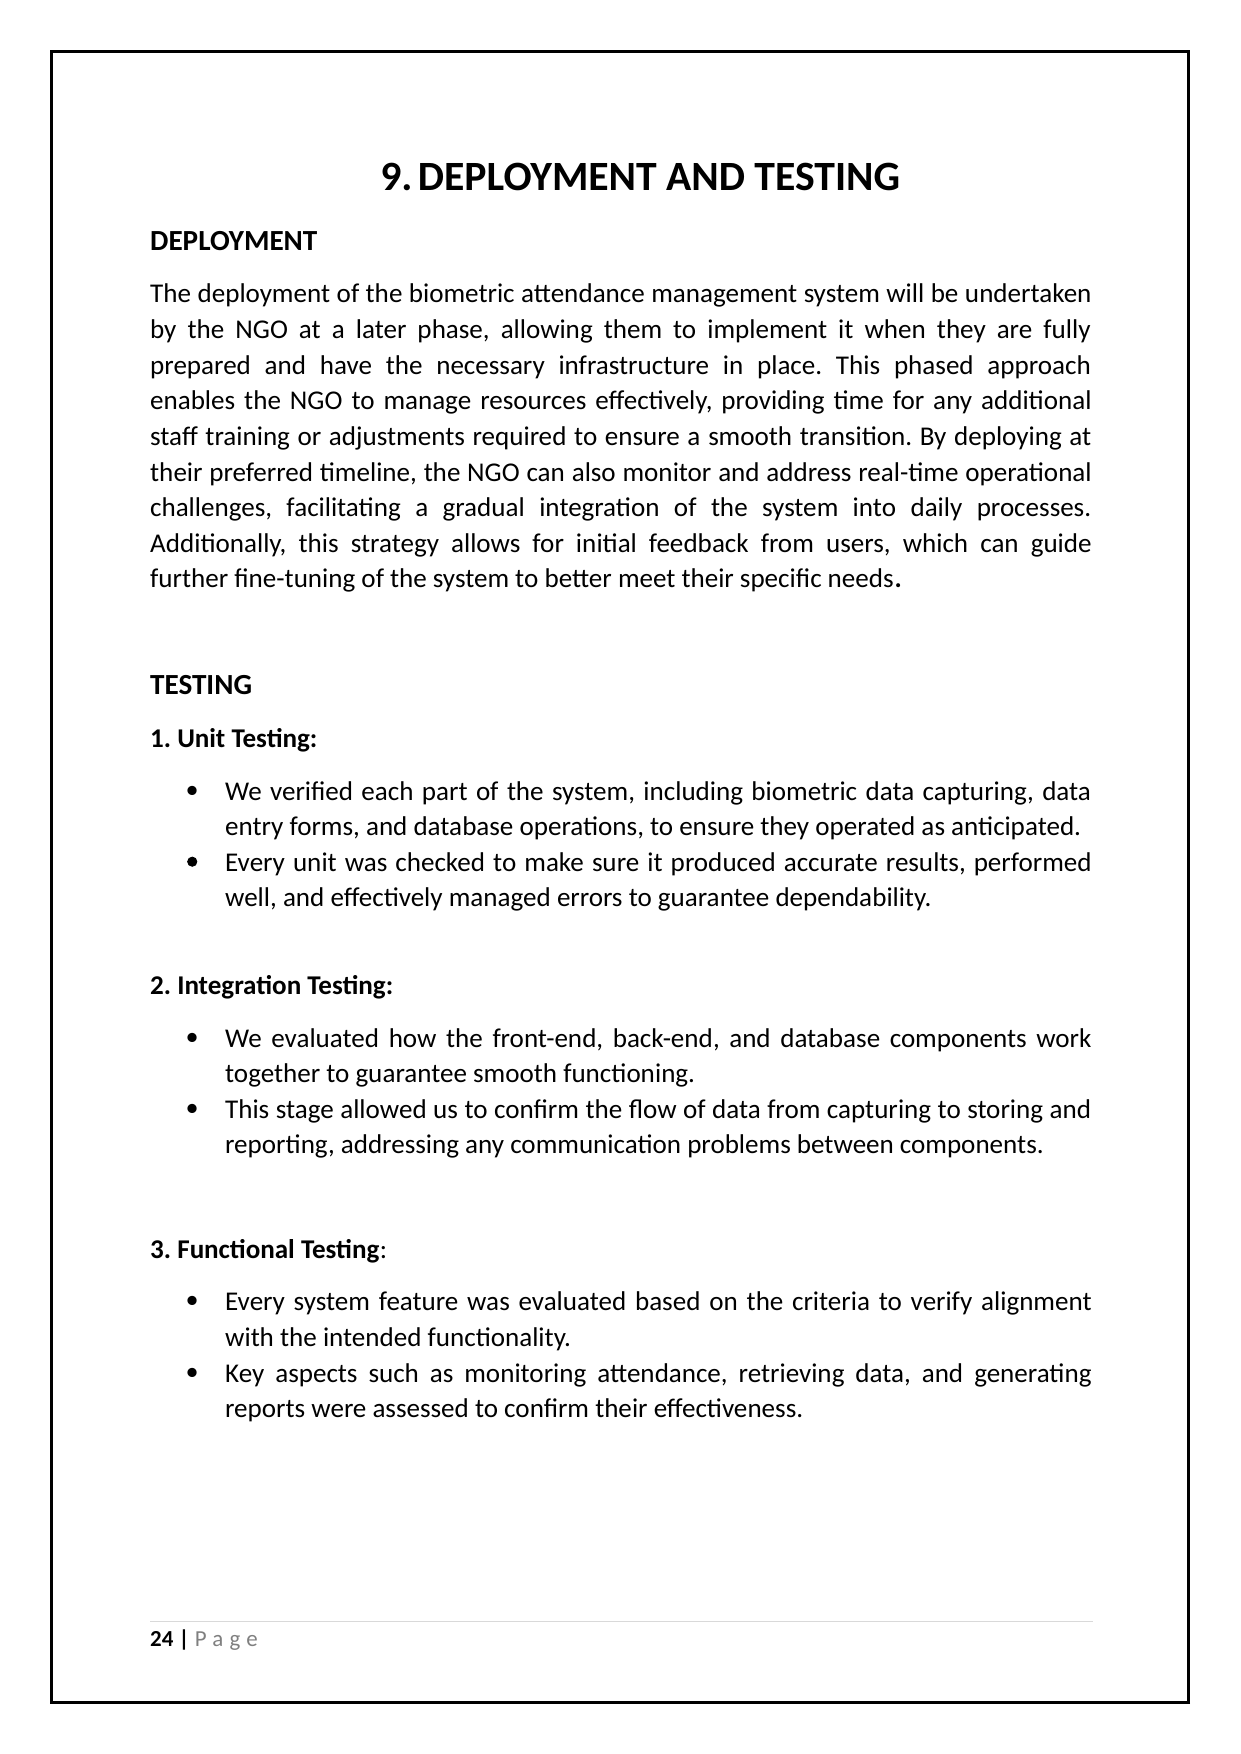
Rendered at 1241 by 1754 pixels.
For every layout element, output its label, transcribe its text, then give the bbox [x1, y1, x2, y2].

text 3. Functional Testing: [150, 1232, 1093, 1265]
list We evaluated how the front-end, back-end, and database components work together to guarantee smooth functioning. [187, 1021, 1093, 1089]
list Key aspects such as monitoring attendance, retrieving data, and generating reports were assessed to confirm their effectiveness. [187, 1356, 1093, 1424]
list Every system feature was evaluated based on the criteria to verify alignment with the intended functionality. [187, 1284, 1093, 1353]
text 1. Unit Testing: [150, 721, 1093, 754]
list We verified each part of the system, including biometric data capturing, data entry forms, and database operations, to ensure they operated as anticipated. [187, 774, 1093, 842]
list Every unit was checked to make sure it produced accurate results, performed well, and effectively managed errors to guarantee dependability. [187, 845, 1093, 913]
text The deployment of the biometric attendance management system will be undertaken by the NGO at a later phase, allowing them to implement it when they are fully prepared and have the necessary infrastructure in place. This phased approach enables the NGO to manage resources effectively, providing time for any additional staff training or adjustments required to ensure a smooth transition. By deploying at their preferred timeline, the NGO can also monitor and address real-time operational challenges, facilitating a gradual integration of the system into daily processes. Additionally, this strategy allows for initial feedback from users, which can guide further fine-tuning of the system to better meet their specific needs. [150, 277, 1093, 595]
list DEPLOYMENT AND TESTING [187, 150, 1093, 201]
text TESTING [150, 666, 1093, 702]
list This stage allowed us to confirm the flow of data from capturing to storing and reporting, addressing any communication problems between components. [187, 1092, 1093, 1161]
text DEPLOYMENT [150, 222, 1093, 257]
text 2. Integration Testing: [150, 968, 1093, 1001]
